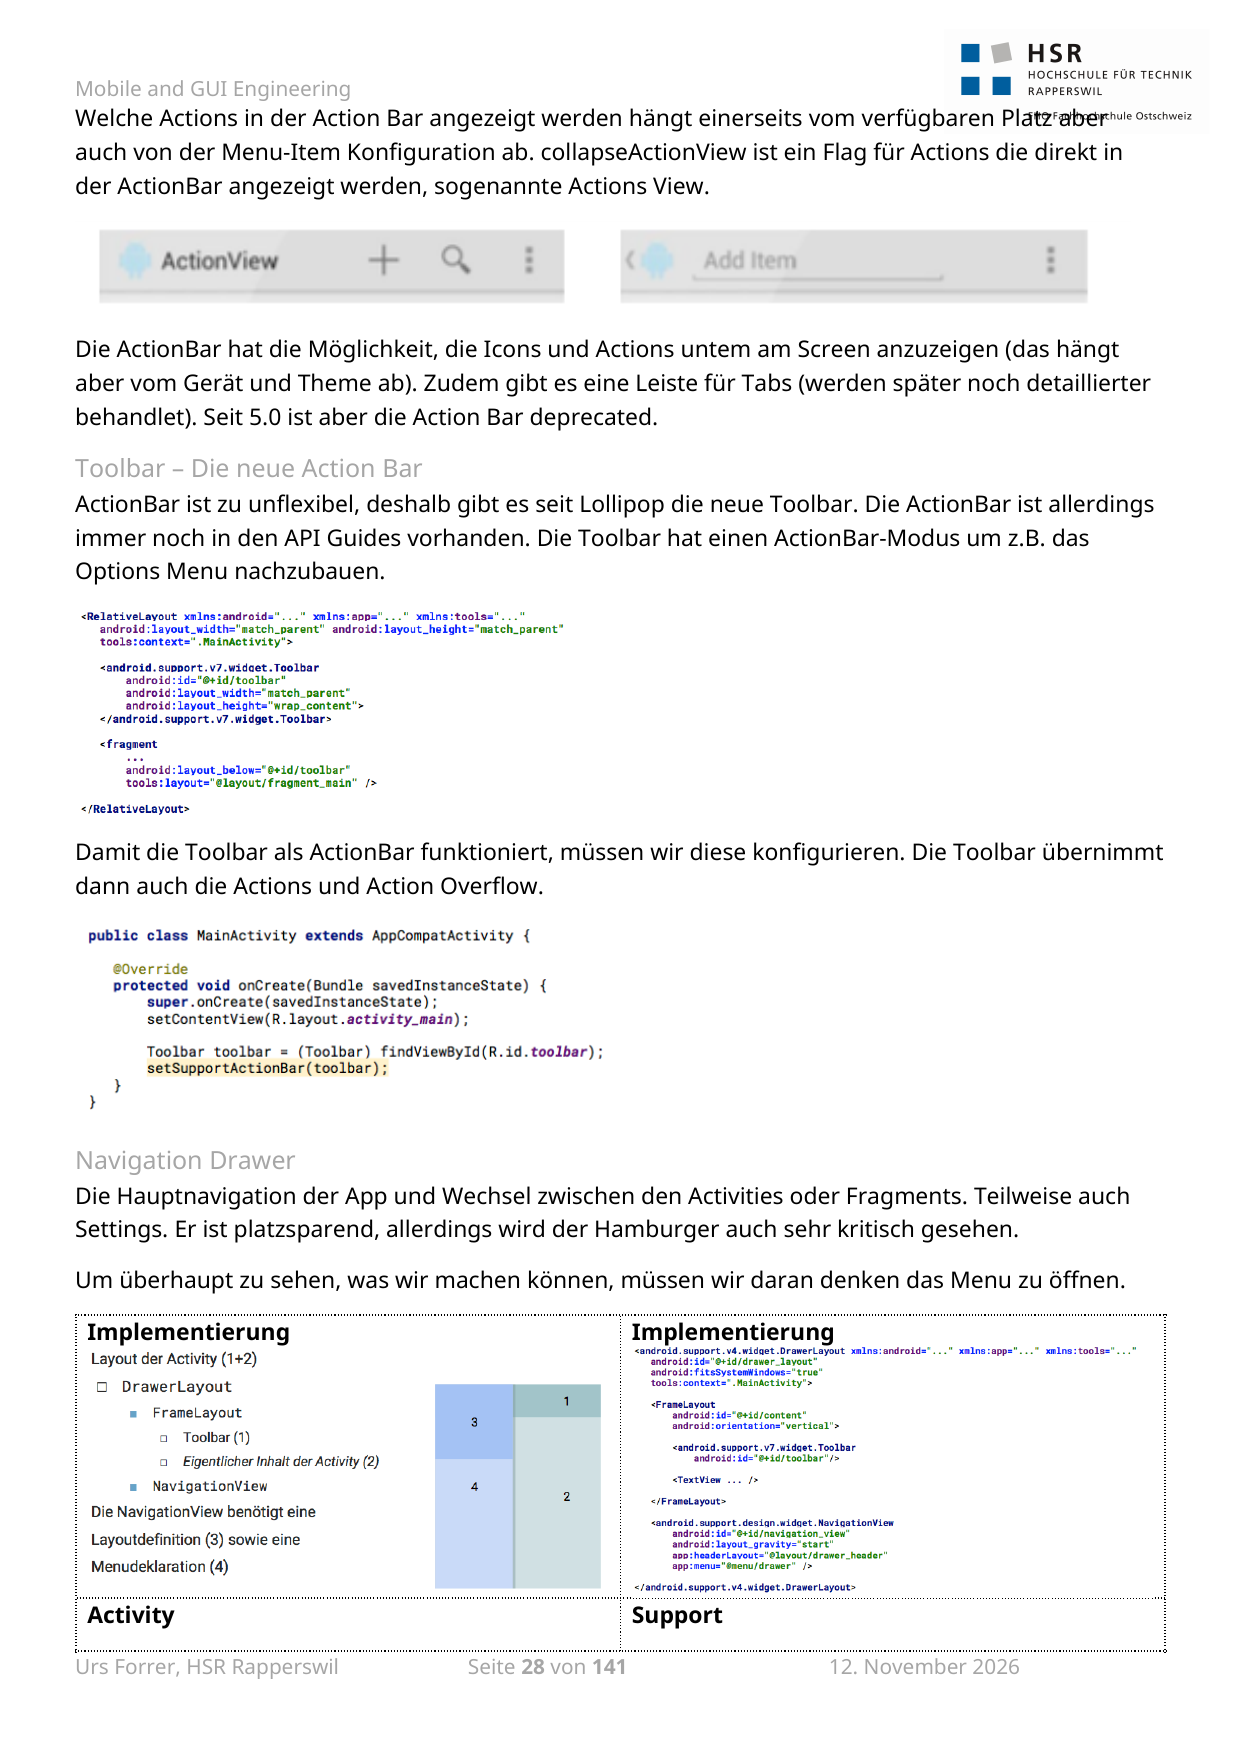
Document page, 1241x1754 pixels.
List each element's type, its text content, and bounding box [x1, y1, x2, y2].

picture [943, 29, 1210, 134]
subtitle Toolbar – Die neue Action Bar [75, 451, 1165, 485]
picture [75, 605, 590, 817]
picture [75, 920, 628, 1124]
text Die ActionBar hat die Möglichkeit, die Icons und Actions untem am Screen anzuzeigen (das hängt aber vom Gerät und Theme ab). Zudem gibt es eine Leiste für Tabs (werden später noch detaillierter behandlet). Seit 5.0 ist aber die Action Bar deprecated. [75, 333, 1165, 432]
text Um überhaupt zu sehen, was wir machen können, müssen wir daran denken das Menu zu öffnen. [75, 1264, 1165, 1295]
text ActionBar ist zu unflexibel, deshalb gibt es seit Lollipop die neue Toolbar. Die ActionBar ist allerdings immer noch in den API Guides vorhanden. Die Toolbar hat einen ActionBar-Modus um z.B. das Options Menu nachzubauen. [75, 488, 1165, 586]
table_cell Activity [76, 1597, 620, 1650]
text Damit die Toolbar als ActionBar funktioniert, müssen wir diese konfigurieren. Die Toolbar übernimmt dann auch die Actions und Action Overflow. [75, 836, 1165, 901]
picture [87, 1347, 609, 1597]
text Welche Actions in der Action Bar angezeigt werden hängt einerseits vom verfügbaren Platz aber auch von der Menu-Item Konfiguration ab. collapseActionView ist ein Flag für Actions die direkt in der ActionBar angezeigt werden, sogenannte Actions View. [75, 102, 1165, 201]
table_cell Support [620, 1597, 1165, 1650]
subtitle Navigation Drawer [75, 1143, 1165, 1177]
text Die Hauptnavigation der App und Wechsel zwischen den Activities oder Fragments. Teilweise auch Settings. Er ist platzsparend, allerdings wird der Hamburger auch sehr kritisch gesehen. [75, 1179, 1165, 1244]
table_header Implementierung [76, 1314, 620, 1597]
picture [631, 1347, 1154, 1598]
picture [75, 220, 1132, 314]
table_header Implementierung [620, 1314, 1165, 1597]
